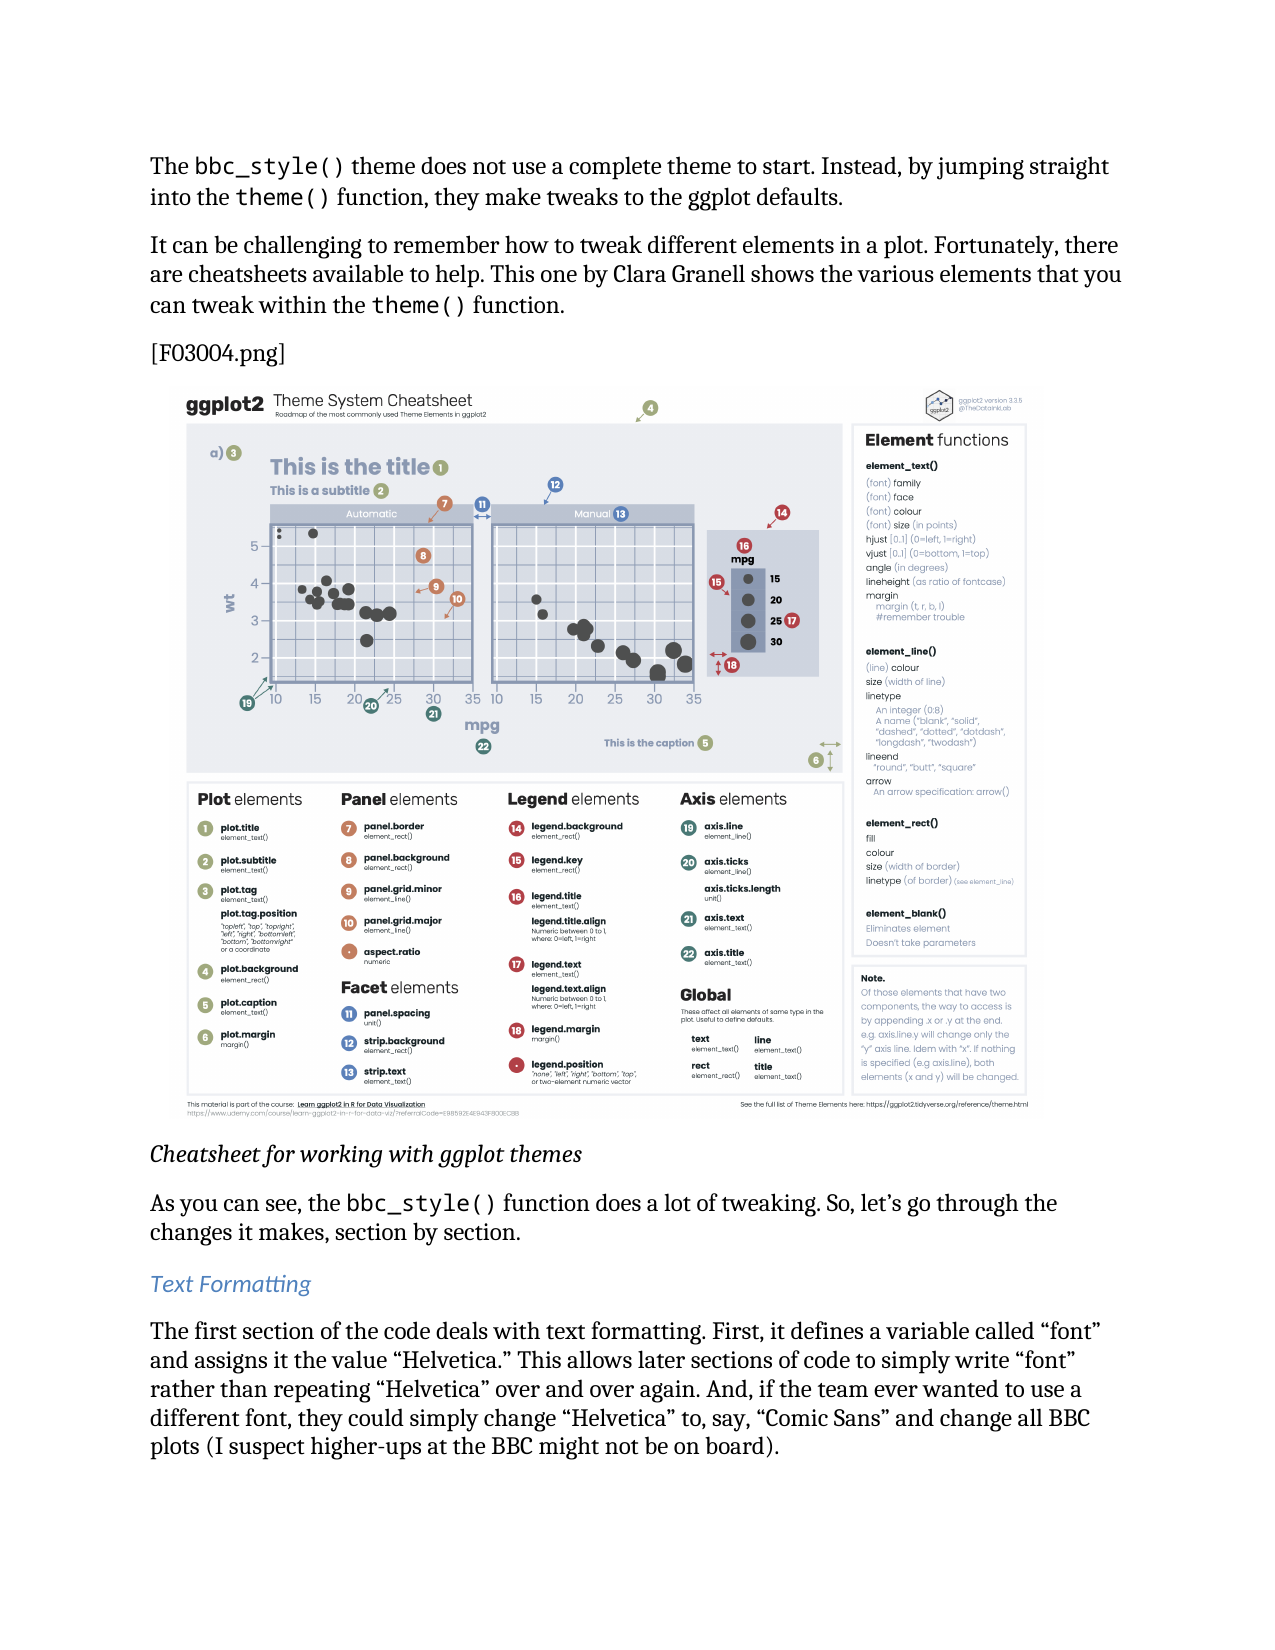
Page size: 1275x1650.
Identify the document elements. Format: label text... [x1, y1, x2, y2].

subtitle Text Formatting [150, 1268, 1125, 1298]
text It can be challenging to remember how to tweak different elements in a plot. Fortunately, there are cheatsheets available to help. This one by Clara Granell shows the various elements that you can tweak within the theme() function. [150, 231, 1125, 320]
text Cheatsheet for working with ggplot themes [150, 1139, 1125, 1168]
text The first section of the code deals with text formatting. First, it defines a variable called “font” and assigns it the value “Helvetica.” This allows later sections of code to simply write “font” rather than repeating “Helvetica” over and over again. And, if the team ever wanted to use a different font, they could simply change “Helvetica” to, say, “Comic Sans” and change all BBC plots (I suspect higher-ups at the BBC might not be on board). [150, 1317, 1125, 1461]
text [150, 150, 1125, 212]
text [F03004.png] [150, 339, 1125, 367]
text As you can see, the bbc_style() function does a lot of tweaking. So, let’s go through the changes it makes, section by section. [150, 1187, 1125, 1247]
picture [168, 386, 1044, 1119]
